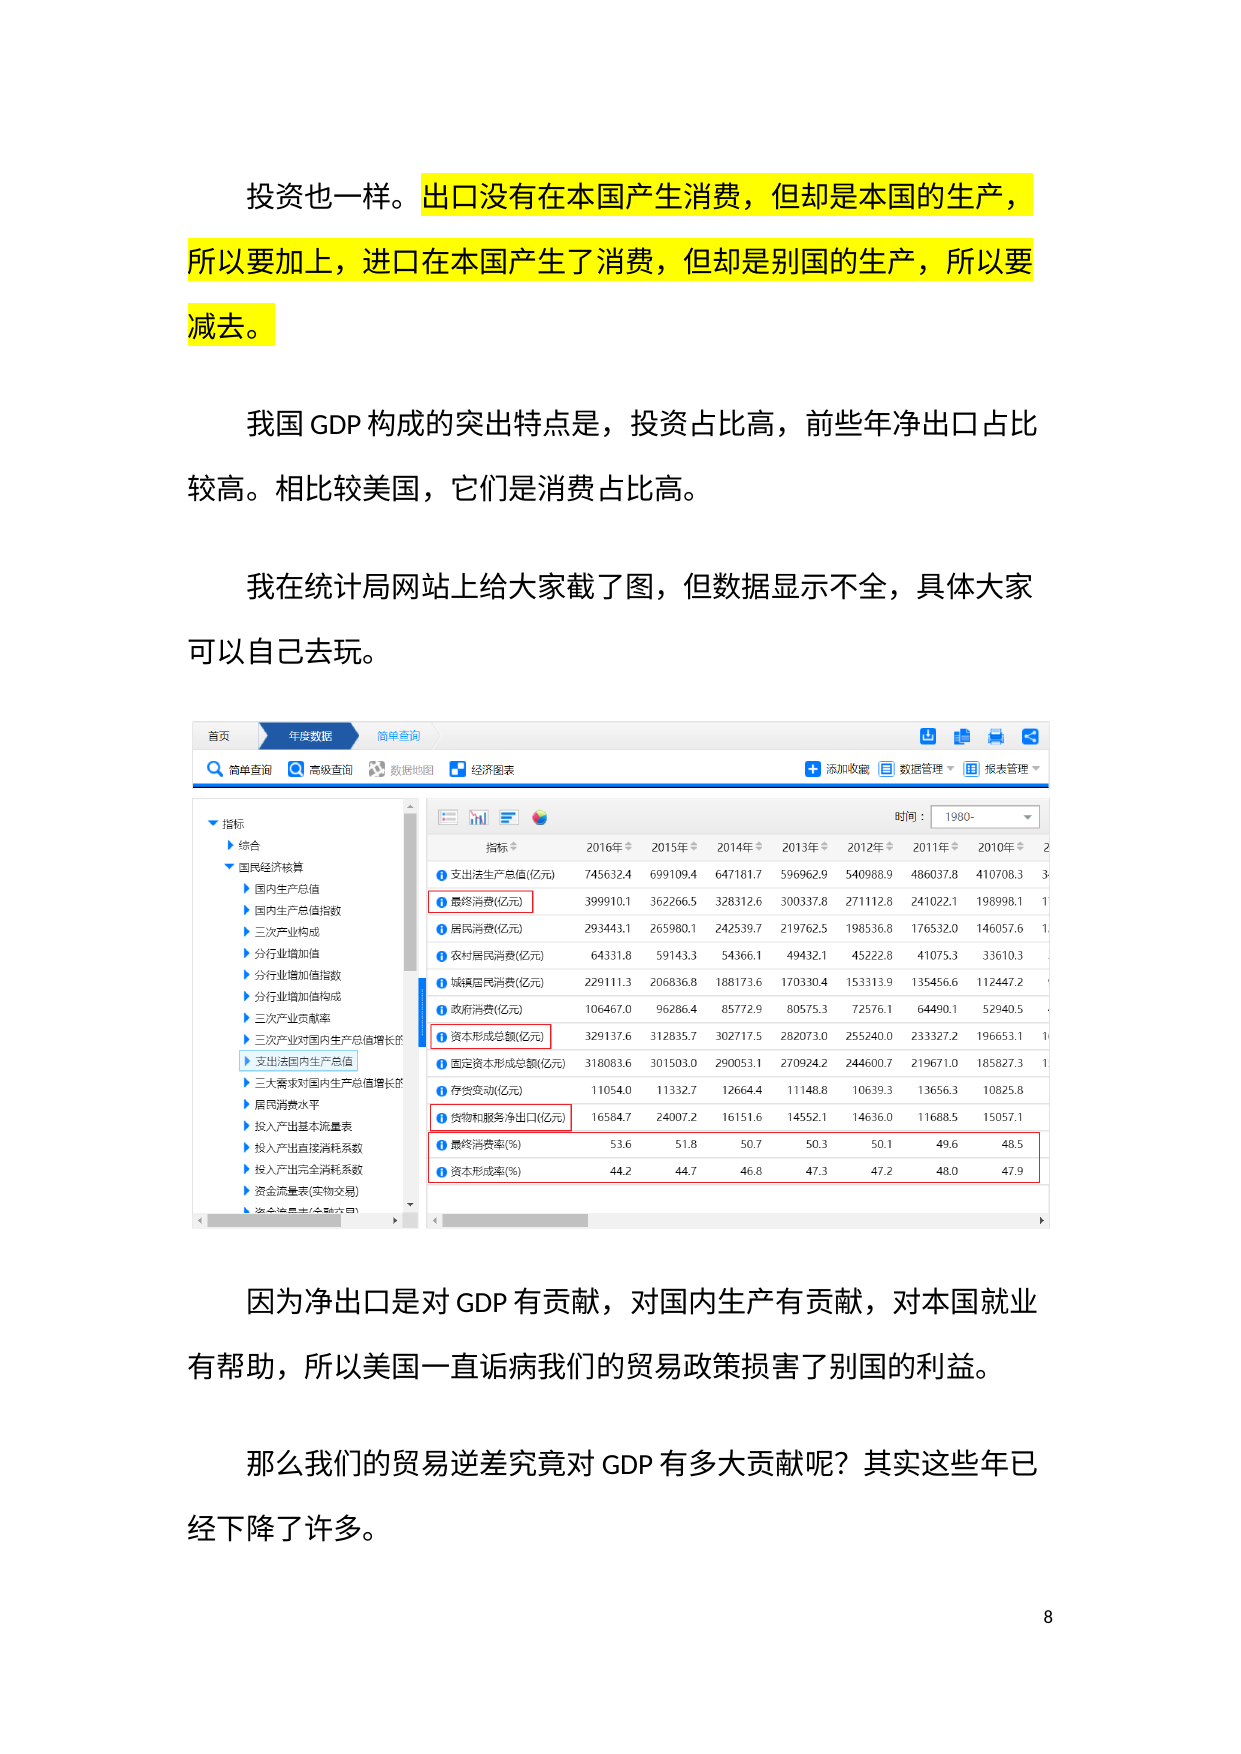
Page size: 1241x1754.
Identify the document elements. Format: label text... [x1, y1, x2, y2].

text 我国GDP构成的突出特点是，投资占比高，前些年净出口占比较高。相比较美国，它们是消费占比高。 [187, 389, 1053, 519]
text 因为净出口是对GDP有贡献，对国内生产有贡献，对本国就业有帮助，所以美国一直诟病我们的贸易政策损害了别国的利益。 [187, 1267, 1053, 1397]
text 那么我们的贸易逆差究竟对GDP有多大贡献呢？其实这些年已经下降了许多。 [187, 1429, 1053, 1559]
text 投资也一样。出口没有在本国产生消费，但却是本国的生产，所以要加上，进口在本国产生了消费，但却是别国的生产，所以要减去。 [187, 162, 1053, 357]
picture [187, 718, 1053, 1230]
text 我在统计局网站上给大家截了图，但数据显示不全，具体大家可以自己去玩。 [187, 552, 1053, 682]
